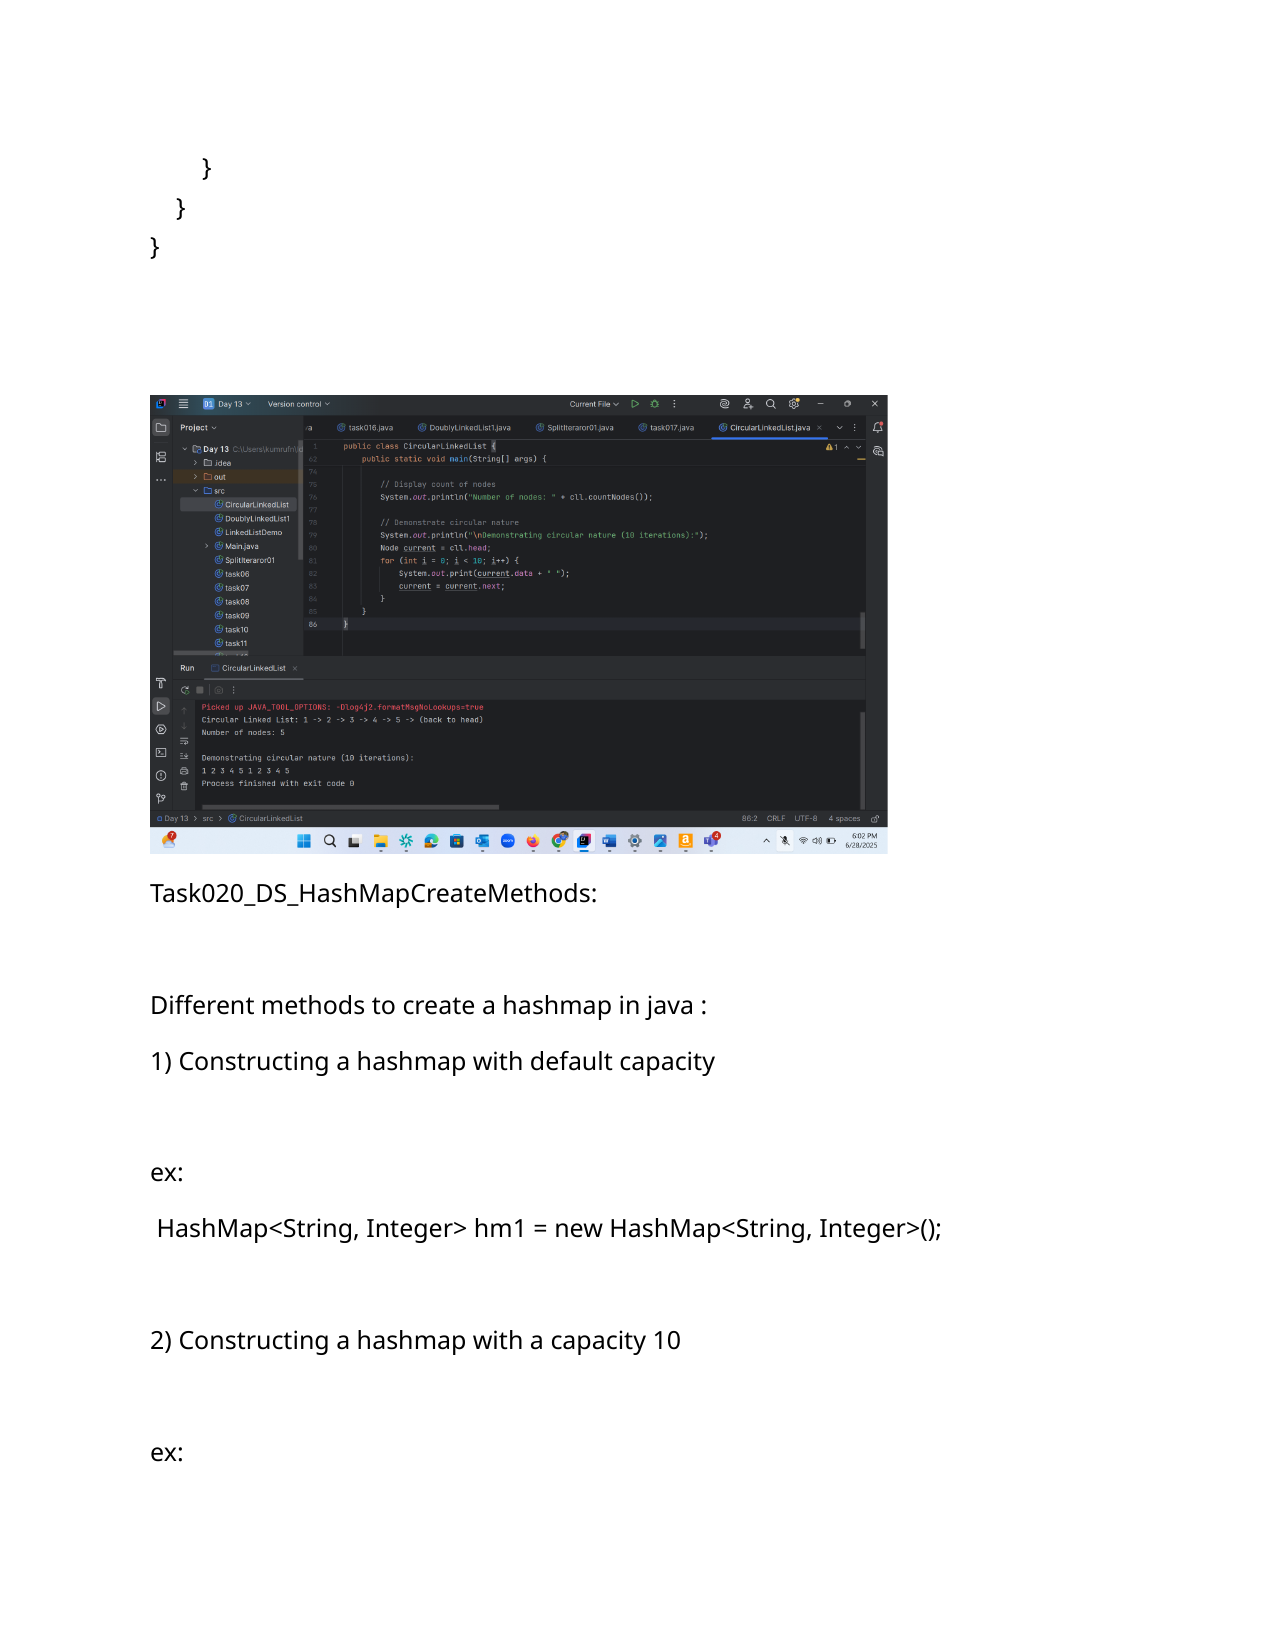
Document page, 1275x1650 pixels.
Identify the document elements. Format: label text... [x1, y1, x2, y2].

text 1) Constructing a hashmap with default capacity [150, 1043, 1125, 1077]
text HashMap<String, Integer> hm1 = new HashMap<String, Integer>(); [150, 1211, 1125, 1245]
text ex: [150, 1155, 1125, 1189]
text 2) Constructing a hashmap with a capacity 10 [150, 1322, 1125, 1357]
picture [150, 395, 888, 854]
text Task020_DS_HashMapCreateMethods: [150, 876, 1125, 910]
text Different methods to create a hashmap in java : [150, 987, 1125, 1022]
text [150, 150, 1125, 262]
text ex: [150, 1434, 1125, 1468]
